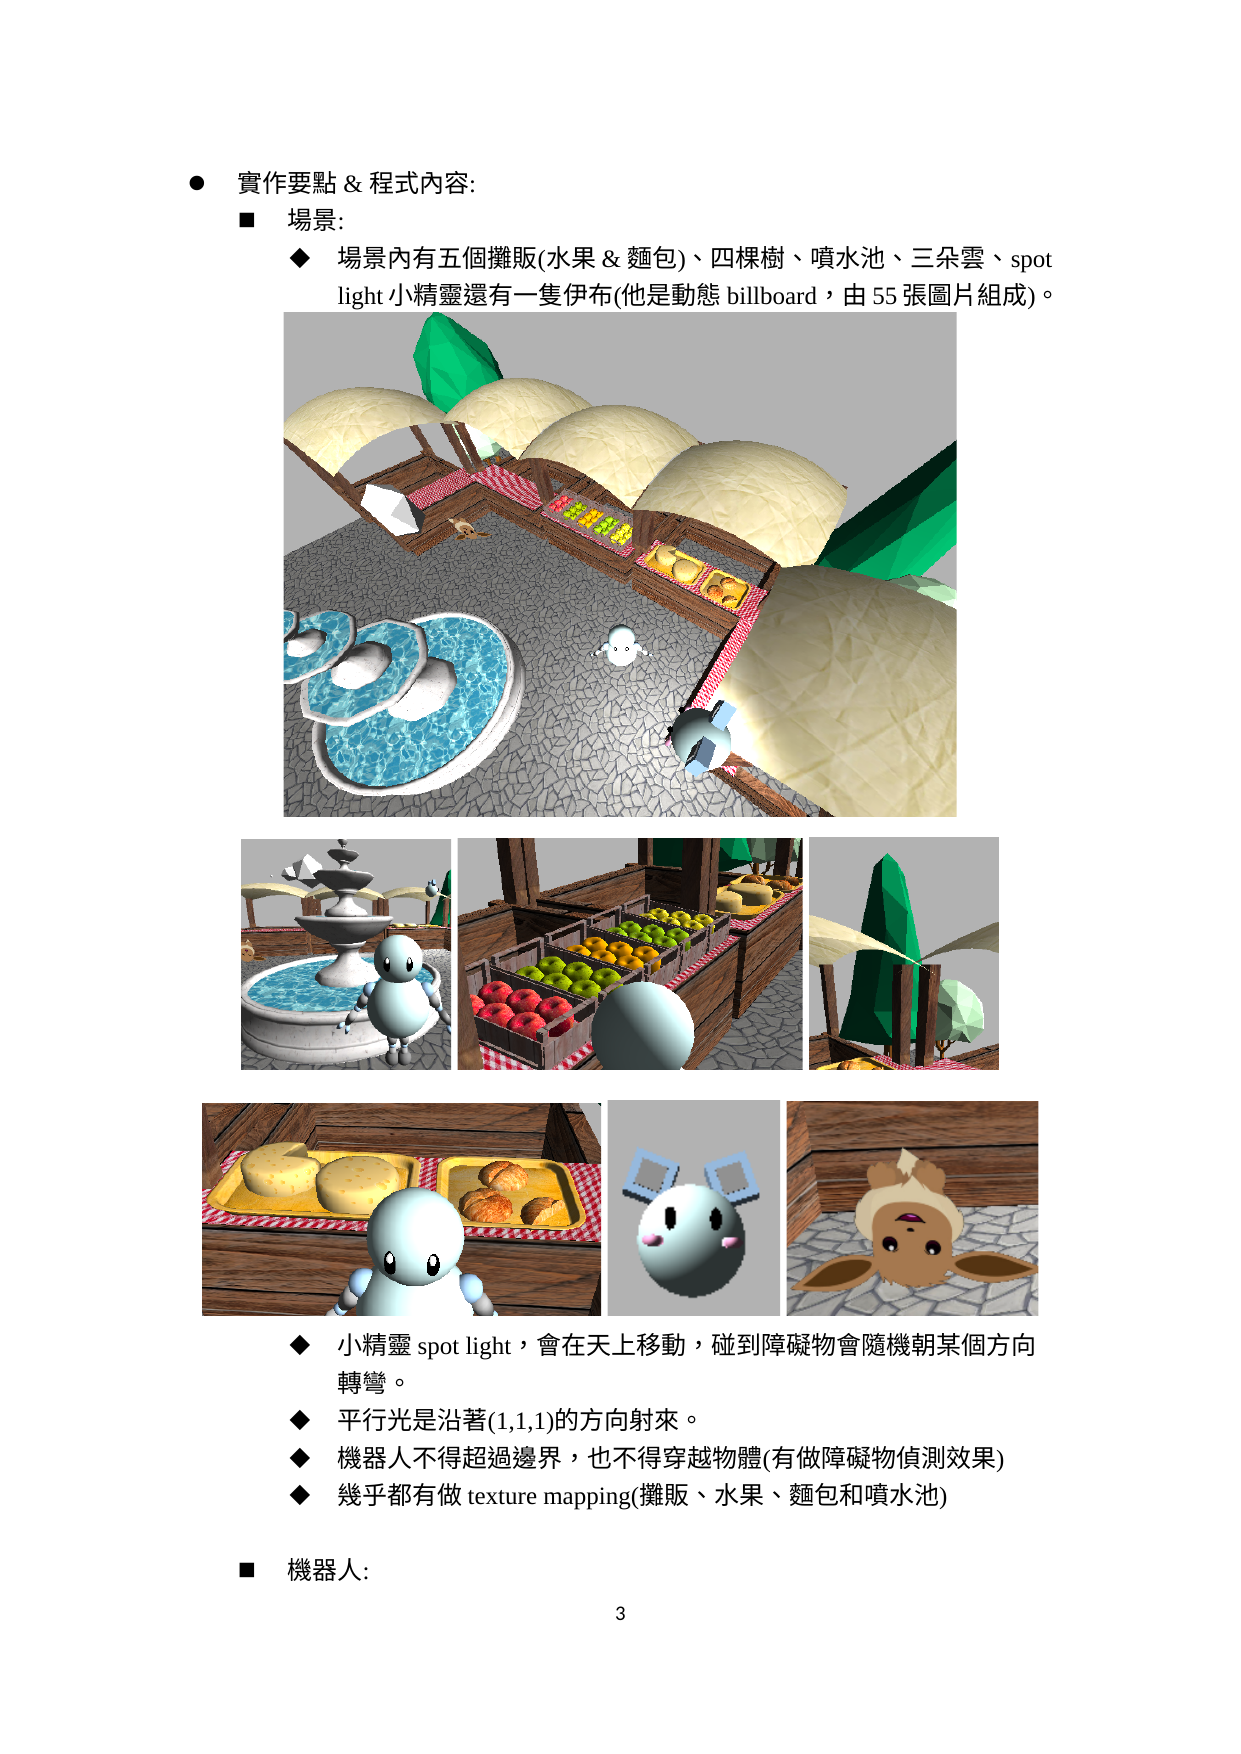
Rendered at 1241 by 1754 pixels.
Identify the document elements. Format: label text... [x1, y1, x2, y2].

list 場景內有五個攤販(水果 & 麵包)、四棵樹、噴水池、三朵雲、spot light小精靈還有一隻伊布(他是動態billboard，由55張圖片組成)。 [287, 237, 1053, 312]
list 幾乎都有做texture mapping(攤販、水果、麵包和噴水池) [287, 1475, 1053, 1512]
list 平行光是沿著(1,1,1)的方向射來。 [287, 1400, 1053, 1437]
picture [809, 837, 999, 1070]
picture [786, 1101, 1039, 1316]
picture [202, 1103, 602, 1316]
picture [457, 838, 803, 1070]
list 機器人不得超過邊界，也不得穿越物體(有做障礙物偵測效果) [287, 1437, 1053, 1475]
picture [283, 312, 957, 817]
picture [607, 1100, 781, 1316]
list 實作要點 & 程式內容: [187, 162, 1053, 200]
list 場景: [237, 200, 1053, 237]
picture [241, 839, 452, 1070]
list 小精靈spot light，會在天上移動，碰到障礙物會隨機朝某個方向轉彎。 [287, 1325, 1053, 1400]
list 機器人: [237, 1550, 1053, 1587]
